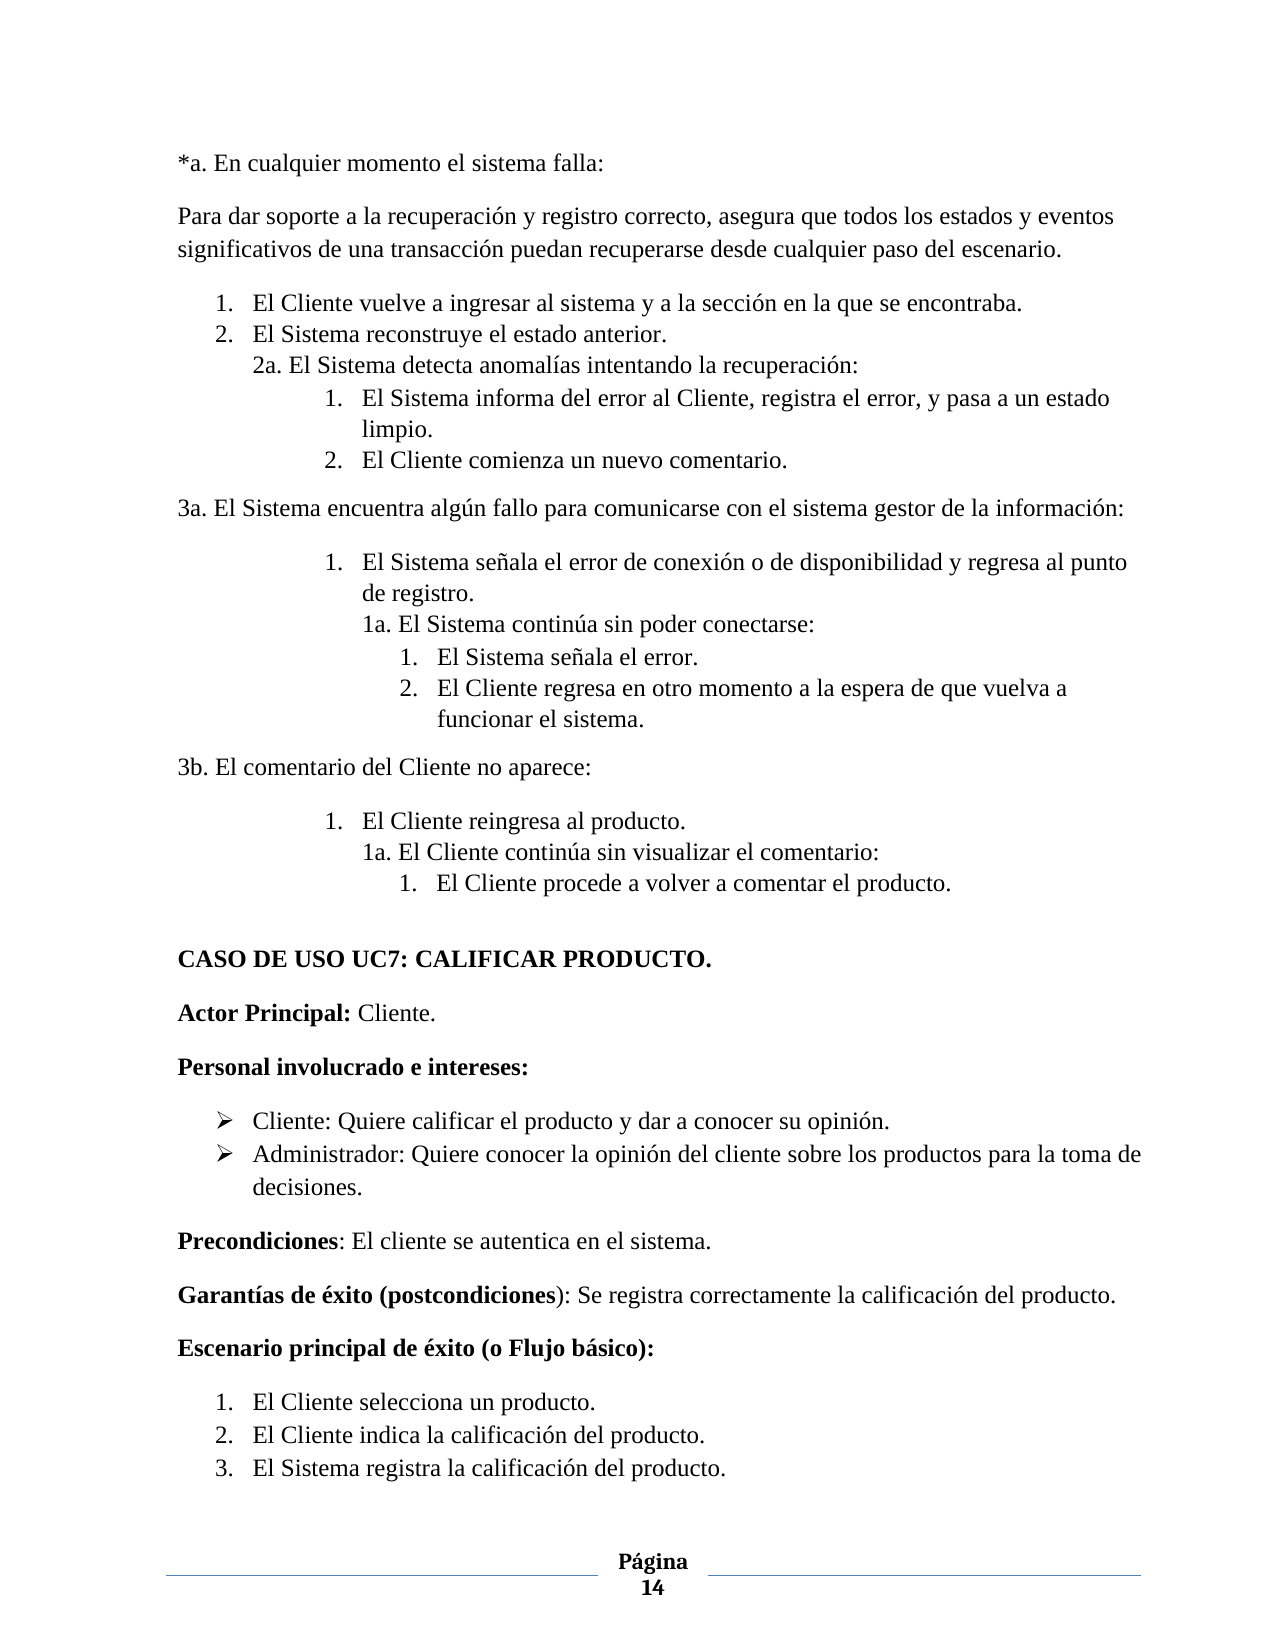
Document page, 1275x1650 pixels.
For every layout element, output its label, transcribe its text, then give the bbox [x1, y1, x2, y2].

list Administrador: Quiere conocer la opinión del cliente sobre los productos para la toma de decisiones. [215, 1139, 1152, 1201]
list El Cliente reingresa al producto. [324, 806, 1152, 834]
list El Sistema registra la calificación del producto. [215, 1453, 1152, 1482]
text 3a. El Sistema encuentra algún fallo para comunicarse con el sistema gestor de la información: [177, 493, 1152, 522]
list 1a. El Sistema continúa sin poder conectarse: [362, 609, 1152, 638]
list El Sistema señala el error. [399, 642, 1152, 671]
text Precondiciones: El cliente se autentica en el sistema. [177, 1226, 1152, 1254]
list El Cliente selecciona un producto. [215, 1387, 1152, 1416]
list 1a. El Cliente continúa sin visualizar el comentario: [362, 837, 1152, 866]
text Escenario principal de éxito (o Flujo básico): [177, 1333, 1152, 1362]
list 2a. El Sistema detecta anomalías intentando la recuperación: [252, 350, 1152, 379]
list Cliente: Quiere calificar el producto y dar a conocer su opinión. [215, 1106, 1152, 1135]
list El Sistema reconstruye el estado anterior. [215, 319, 1152, 348]
text *a. En cualquier momento el sistema falla: [177, 148, 1152, 176]
text Personal involucrado e intereses: [177, 1052, 1152, 1081]
list El Sistema informa del error al Cliente, registra el error, y pasa a un estado limpio. [324, 383, 1152, 443]
list El Cliente indica la calificación del producto. [215, 1420, 1152, 1449]
list El Cliente regresa en otro momento a la espera de que vuelva a funcionar el sistema. [399, 673, 1152, 733]
list El Cliente comienza un nuevo comentario. [324, 446, 1152, 474]
text 3b. El comentario del Cliente no aparece: [177, 752, 1152, 781]
text Actor Principal: Cliente. [177, 998, 1152, 1027]
list El Cliente procede a volver a comentar el producto. [398, 868, 1152, 897]
text Garantías de éxito (postcondiciones): Se registra correctamente la calificación del producto. [177, 1280, 1152, 1308]
list El Sistema señala el error de conexión o de disponibilidad y regresa al punto de registro. [324, 547, 1152, 607]
list El Cliente vuelve a ingresar al sistema y a la sección en la que se encontraba. [215, 288, 1152, 317]
text Para dar soporte a la recuperación y registro correcto, asegura que todos los estados y eventos significativos de una transacción puedan recuperarse desde cualquier paso del escenario. [177, 201, 1152, 263]
text CASO DE USO UC7: CALIFICAR PRODUCTO. [177, 944, 1152, 973]
